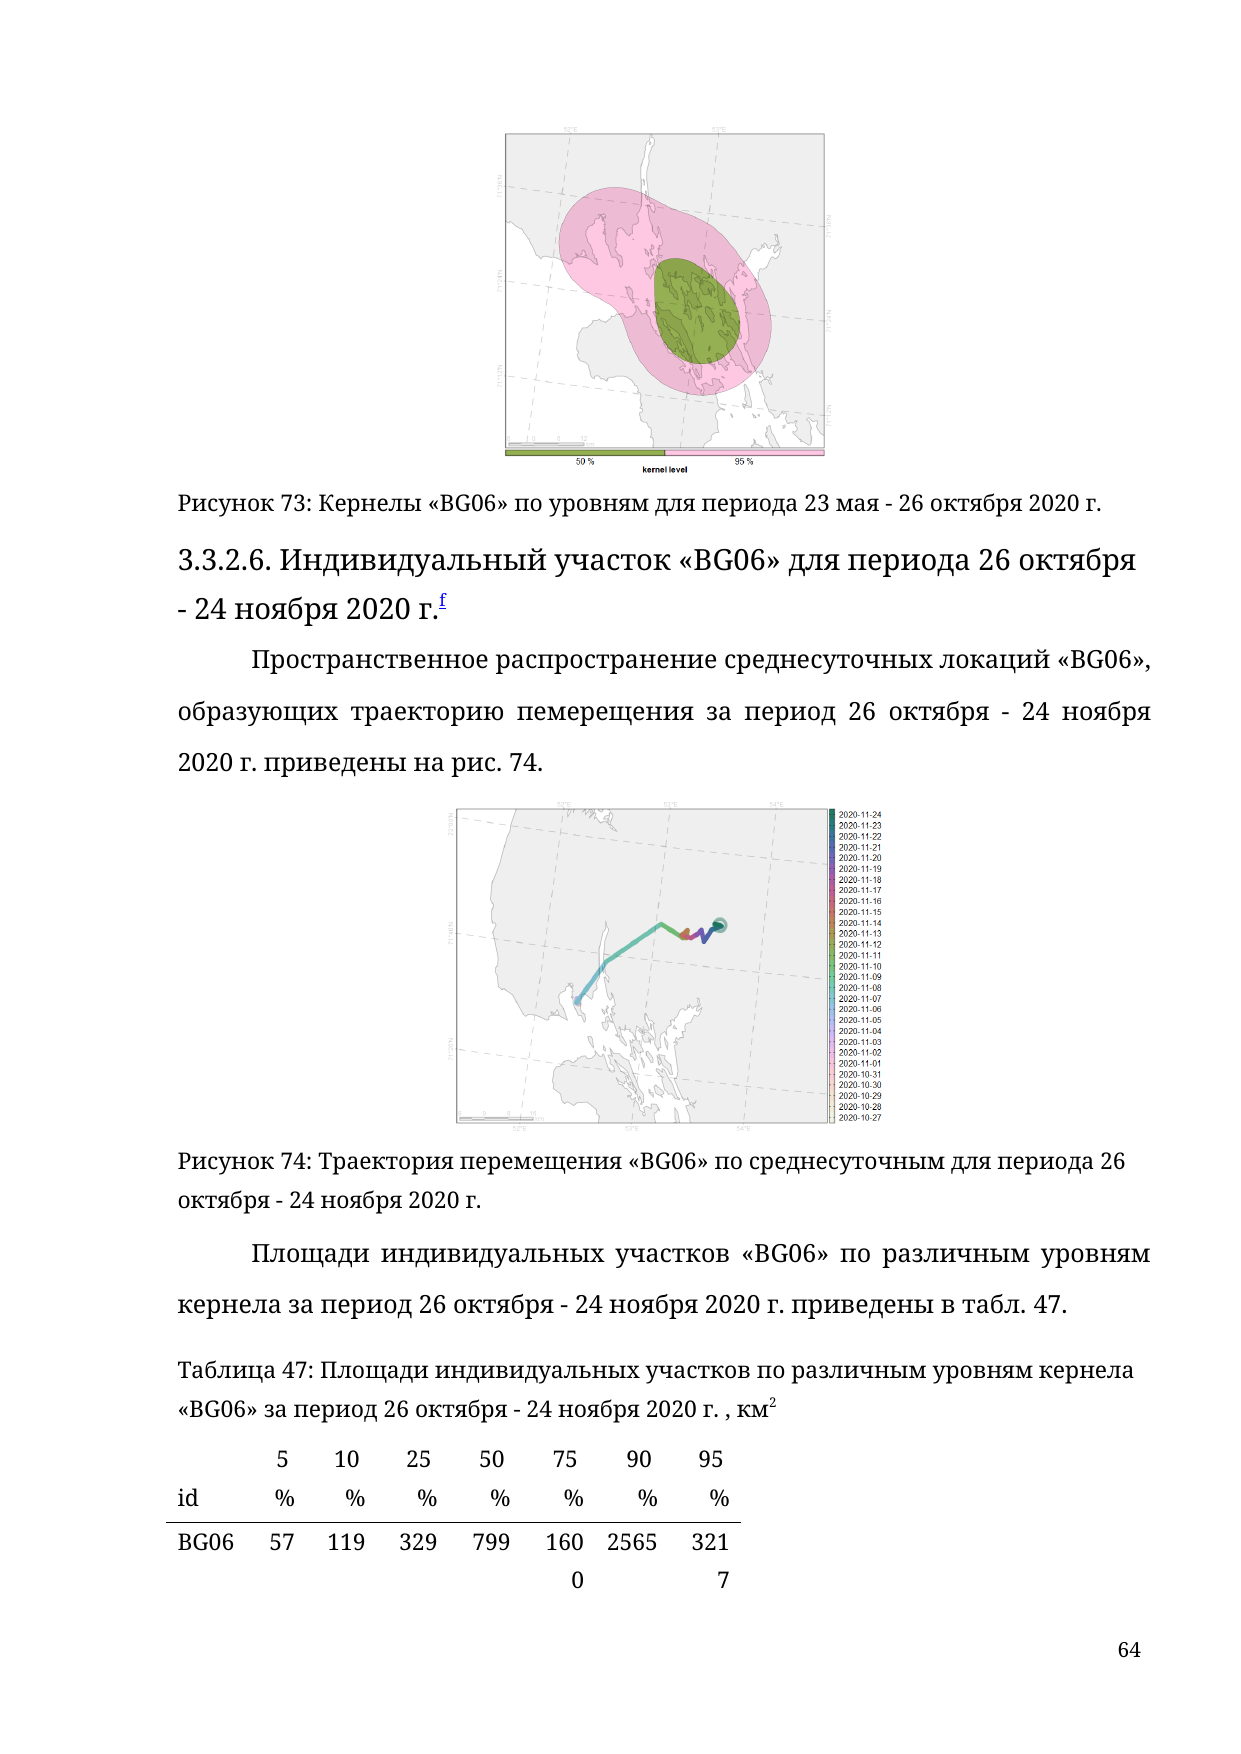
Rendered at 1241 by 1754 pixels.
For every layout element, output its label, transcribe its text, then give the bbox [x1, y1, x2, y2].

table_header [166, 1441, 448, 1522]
text Пространственное распространение среднесуточных локаций «BG06», образующих траекторию пемерещения за период 26 октября - 24 ноября 2020 г. приведены на рис. 74. [177, 642, 1152, 778]
text Таблица 47: Площади индивидуальных участков по различным уровням кернела «BG06» за период 26 октября - 24 ноября 2020 г. , км2 [177, 1354, 1152, 1424]
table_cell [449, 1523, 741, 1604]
picture [445, 799, 884, 1133]
text Рисунок 73: Кернелы «BG06» по уровням для периода 23 мая - 26 октября 2020 г. [177, 487, 1152, 518]
text Рисунок 74: Траектория перемещения «BG06» по среднесуточным для периода 26 октября - 24 ноября 2020 г. [177, 1145, 1152, 1215]
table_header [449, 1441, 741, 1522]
picture [494, 124, 834, 475]
text Площади индивидуальных участков «BG06» по различным уровням кернела за период 26 октября - 24 ноября 2020 г. приведены в табл. 47. [177, 1236, 1152, 1321]
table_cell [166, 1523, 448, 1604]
subtitle Индивидуальный участок «BG06» для периода 26 октября - 24 ноября 2020 г.f [177, 539, 1152, 628]
